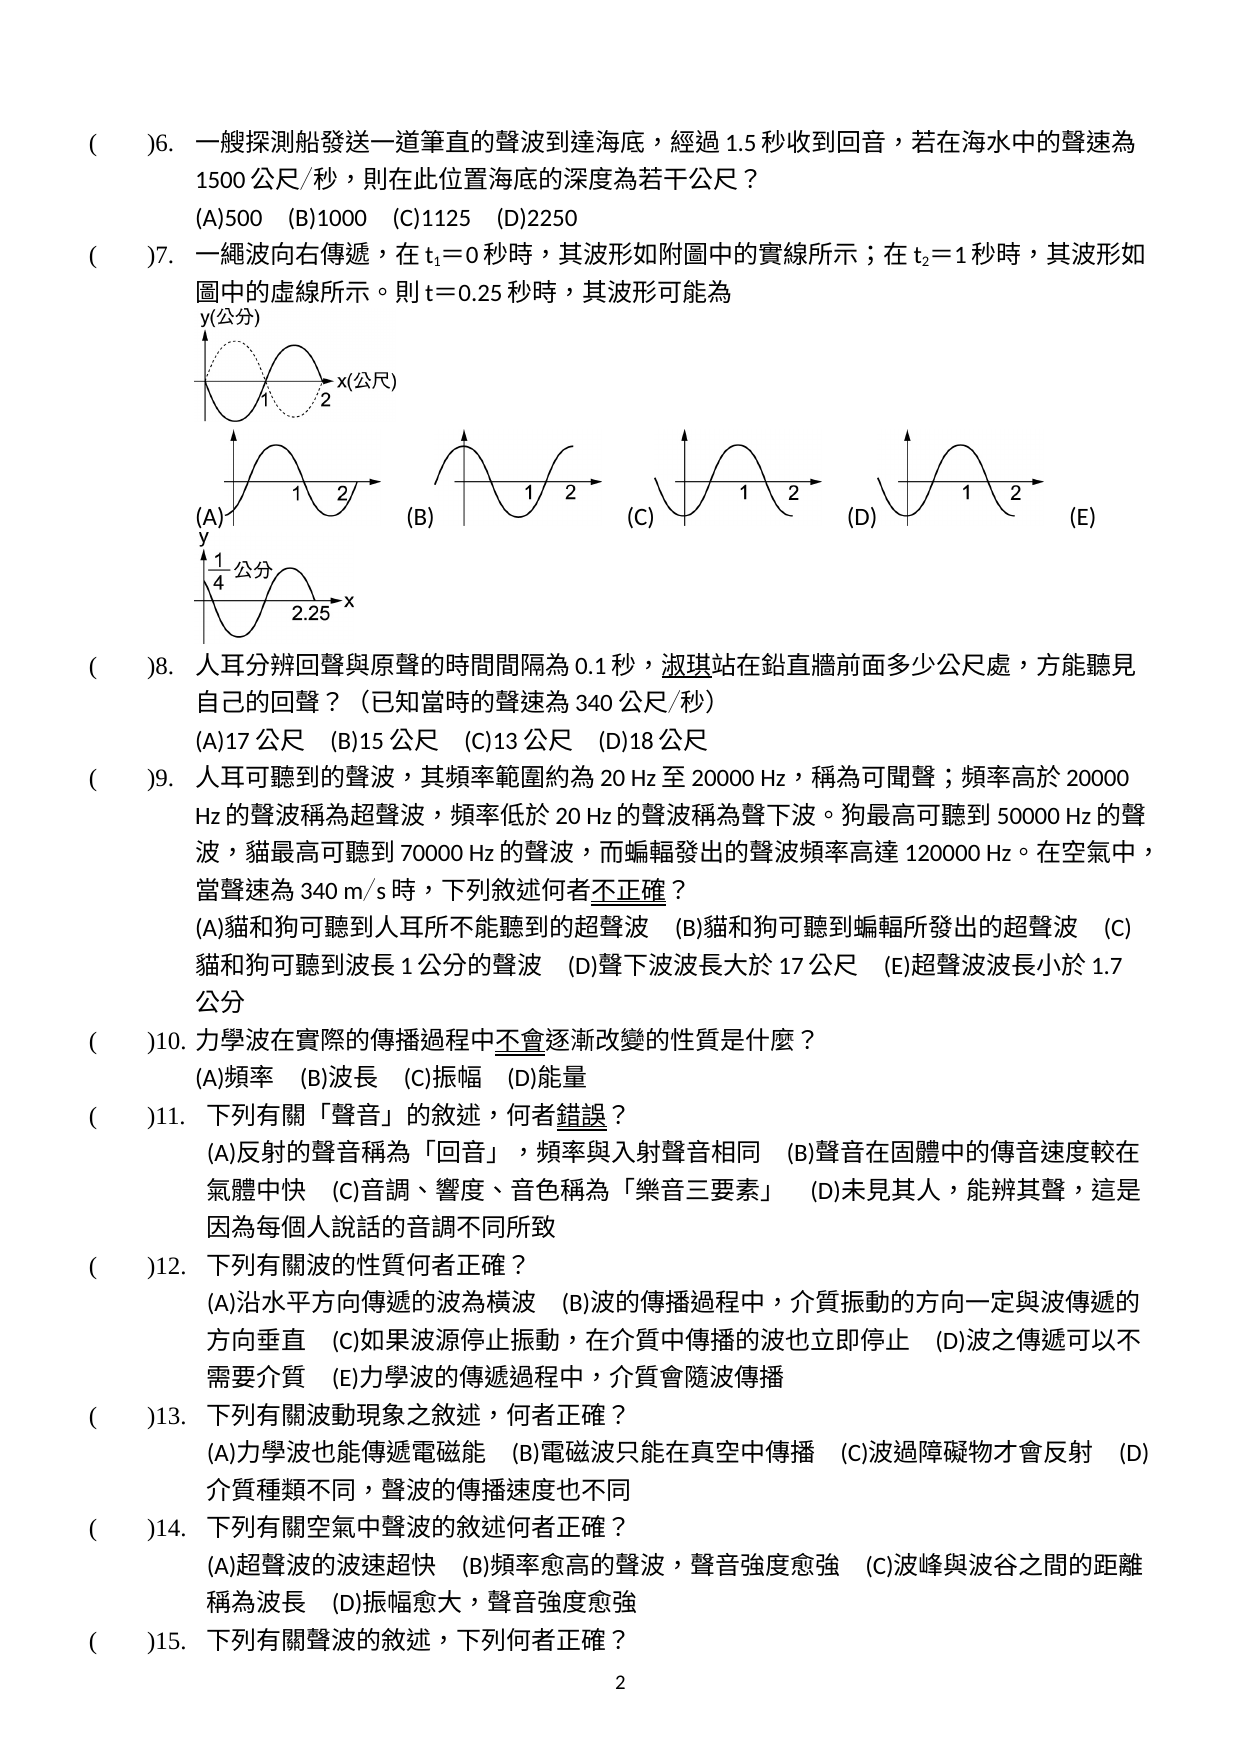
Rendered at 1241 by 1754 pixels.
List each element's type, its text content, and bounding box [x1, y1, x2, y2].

picture [654, 429, 822, 526]
list 下列有關波的性質何者正確？ (A)沿水平方向傳遞的波為橫波 (B)波的傳播過程中，介質振動的方向一定與波傳遞的方向垂直 (C)如果波源停止振動，在介質中傳播的波也立即停止 (D)波之傳遞可以不需要介質 (E)力學波的傳遞過程中，介質會隨波傳播 [88, 1244, 1152, 1394]
list 一繩波向右傳遞，在t1＝0秒時，其波形如附圖中的實線所示；在t2＝1秒時，其波形如圖中的虛線所示。則t＝0.25秒時，其波形可能為 (A) (B) (C) (D) (E) [88, 233, 1152, 644]
picture [877, 429, 1044, 526]
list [88, 1619, 1152, 1657]
list 下列有關空氣中聲波的敘述何者正確？ (A)超聲波的波速超快 (B)頻率愈高的聲波，聲音強度愈強 (C)波峰與波谷之間的距離稱為波長 (D)振幅愈大，聲音強度愈強 [88, 1507, 1152, 1619]
picture [194, 532, 354, 644]
list 力學波在實際的傳播過程中不會逐漸改變的性質是什麼？ (A)頻率 (B)波長 (C)振幅 (D)能量 [88, 1019, 1152, 1094]
list 下列有關波動現象之敘述，何者正確？ (A)力學波也能傳遞電磁能 (B)電磁波只能在真空中傳播 (C)波過障礙物才會反射 (D)介質種類不同，聲波的傳播速度也不同 [88, 1394, 1152, 1507]
list 人耳可聽到的聲波，其頻率範圍約為20 Hz至20000 Hz，稱為可聞聲；頻率高於20000 Hz的聲波稱為超聲波，頻率低於20 Hz的聲波稱為聲下波。狗最高可聽到50000 Hz的聲波，貓最高可聽到70000 Hz的聲波，而蝙輻發出的聲波頻率高達120000 Hz。在空氣中，當聲速為／s時，下列敘述何者不正確？ (A)貓和狗可聽到人耳所不能聽到的超聲波 (B)貓和狗可聽到蝙輻所發出的超聲波 (C)貓和狗可聽到波長1公分的聲波 (D)聲下波波長大於17公尺 (E)超聲波波長小於1.7公分 [88, 757, 1152, 1019]
picture [434, 429, 602, 526]
picture [224, 429, 381, 526]
list 下列有關「聲音」的敘述，何者錯誤？ (A)反射的聲音稱為「回音」，頻率與入射聲音相同 (B)聲音在固體中的傳音速度較在氣體中快 (C)音調、響度、音色稱為「樂音三要素」 (D)未見其人，能辨其聲，這是因為每個人說話的音調不同所致 [88, 1094, 1152, 1244]
list 人耳分辨回聲與原聲的時間間隔為0.1秒，淑琪站在鉛直牆前面多少公尺處，方能聽見自己的回聲？（已知當時的聲速為340公尺／秒） (A)17公尺 (B)15公尺 (C)13公尺 (D)18公尺 [88, 644, 1152, 757]
picture [194, 308, 396, 422]
list 一艘探測船發送一道筆直的聲波到達海底，經過1.5秒收到回音，若在海水中的聲速為1500公尺／秒，則在此位置海底的深度為若干公尺？ (A)500 (B)1000 (C)1125 (D)2250 [88, 121, 1152, 233]
